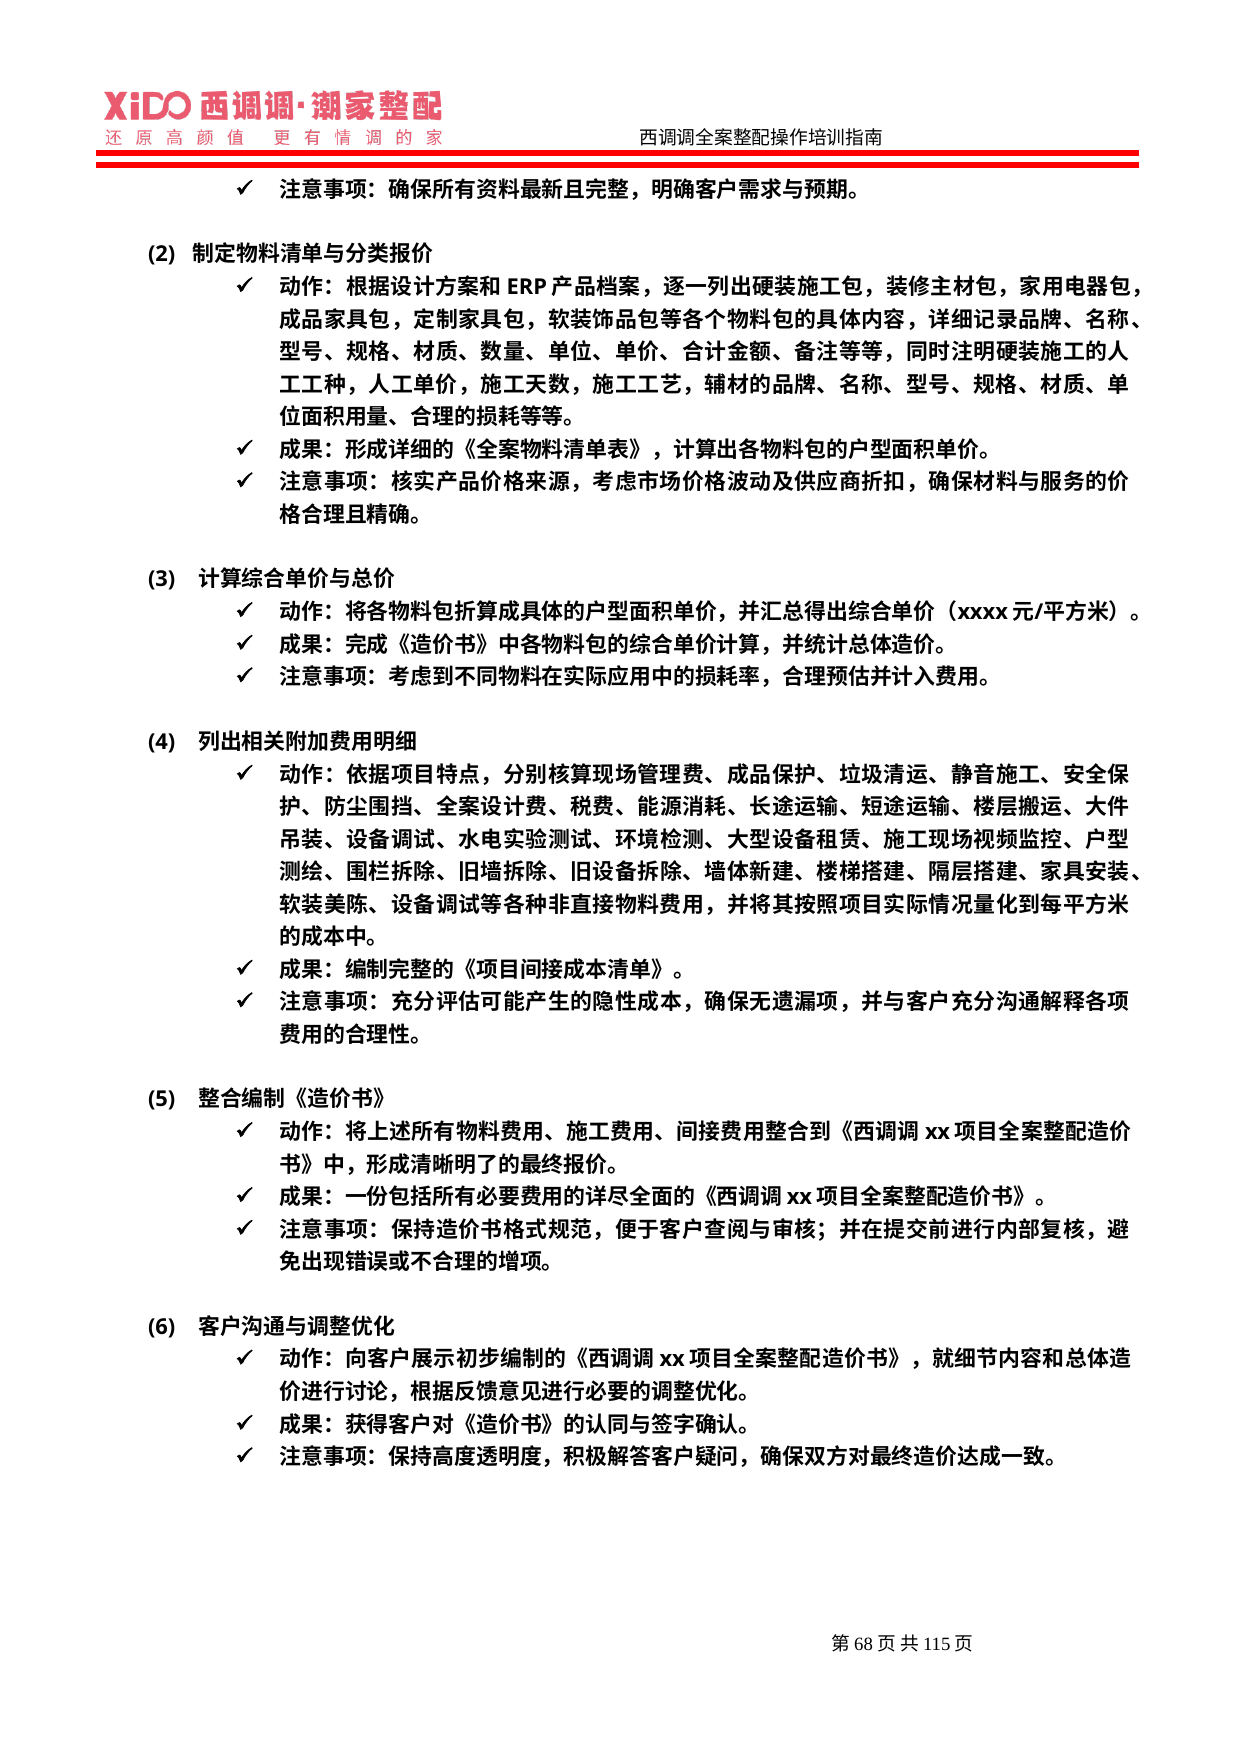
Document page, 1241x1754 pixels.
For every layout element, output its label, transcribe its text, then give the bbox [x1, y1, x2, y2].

list 计算综合单价与总价 [148, 561, 1131, 594]
picture [104, 90, 442, 145]
list 注意事项：确保所有资料最新且完整，明确客户需求与预期。 [235, 171, 1131, 204]
list 动作：将各物料包折算成具体的户型面积单价，并汇总得出综合单价（xxxx元/平方米）。 [235, 594, 1131, 626]
list 动作：向客户展示初步编制的《西调调xx项目全案整配造价书》，就细节内容和总体造价进行讨论，根据反馈意见进行必要的调整优化。 [235, 1341, 1131, 1406]
list 成果：完成《造价书》中各物料包的综合单价计算，并统计总体造价。 [235, 626, 1131, 659]
list 整合编制《造价书》 [148, 1081, 1131, 1114]
list 成果：形成详细的《全案物料清单表》，计算出各物料包的户型面积单价。 [235, 431, 1131, 464]
list 注意事项：考虑到不同物料在实际应用中的损耗率，合理预估并计入费用。 [235, 659, 1131, 691]
list 注意事项：充分评估可能产生的隐性成本，确保无遗漏项，并与客户充分沟通解释各项费用的合理性。 [235, 984, 1131, 1049]
list 注意事项：核实产品价格来源，考虑市场价格波动及供应商折扣，确保材料与服务的价格合理且精确。 [235, 464, 1131, 529]
list 客户沟通与调整优化 [148, 1309, 1131, 1341]
list 成果：一份包括所有必要费用的详尽全面的《西调调xx项目全案整配造价书》。 [235, 1179, 1131, 1211]
list 制定物料清单与分类报价 [148, 236, 1131, 269]
list 动作：依据项目特点，分别核算现场管理费、成品保护、垃圾清运、静音施工、安全保护、防尘围挡、全案设计费、税费、能源消耗、长途运输、短途运输、楼层搬运、大件吊装、设备调试、水电实验测试、环境检测、大型设备租赁、施工现场视频监控、户型测绘、围栏拆除、旧墙拆除、旧设备拆除、墙体新建、楼梯搭建、隔层搭建、家具安装、软装美陈、设备调试等各种非直接物料费用，并将其按照项目实际情况量化到每平方米的成本中。 [235, 756, 1131, 951]
list 注意事项：保持高度透明度，积极解答客户疑问，确保双方对最终造价达成一致。 [235, 1439, 1131, 1471]
list 动作：将上述所有物料费用、施工费用、间接费用整合到《西调调xx项目全案整配造价书》中，形成清晰明了的最终报价。 [235, 1114, 1131, 1179]
list 列出相关附加费用明细 [148, 724, 1131, 756]
list 动作：根据设计方案和ERP产品档案，逐一列出硬装施工包，装修主材包，家用电器包，成品家具包，定制家具包，软装饰品包等各个物料包的具体内容，详细记录品牌、名称、型号、规格、材质、数量、单位、单价、合计金额、备注等等，同时注明硬装施工的人工工种，人工单价，施工天数，施工工艺，辅材的品牌、名称、型号、规格、材质、单位面积用量、合理的损耗等等。 [235, 269, 1131, 431]
list 成果：获得客户对《造价书》的认同与签字确认。 [235, 1406, 1131, 1439]
list 成果：编制完整的《项目间接成本清单》。 [235, 951, 1131, 984]
list 注意事项：保持造价书格式规范，便于客户查阅与审核；并在提交前进行内部复核，避免出现错误或不合理的增项。 [235, 1211, 1131, 1276]
